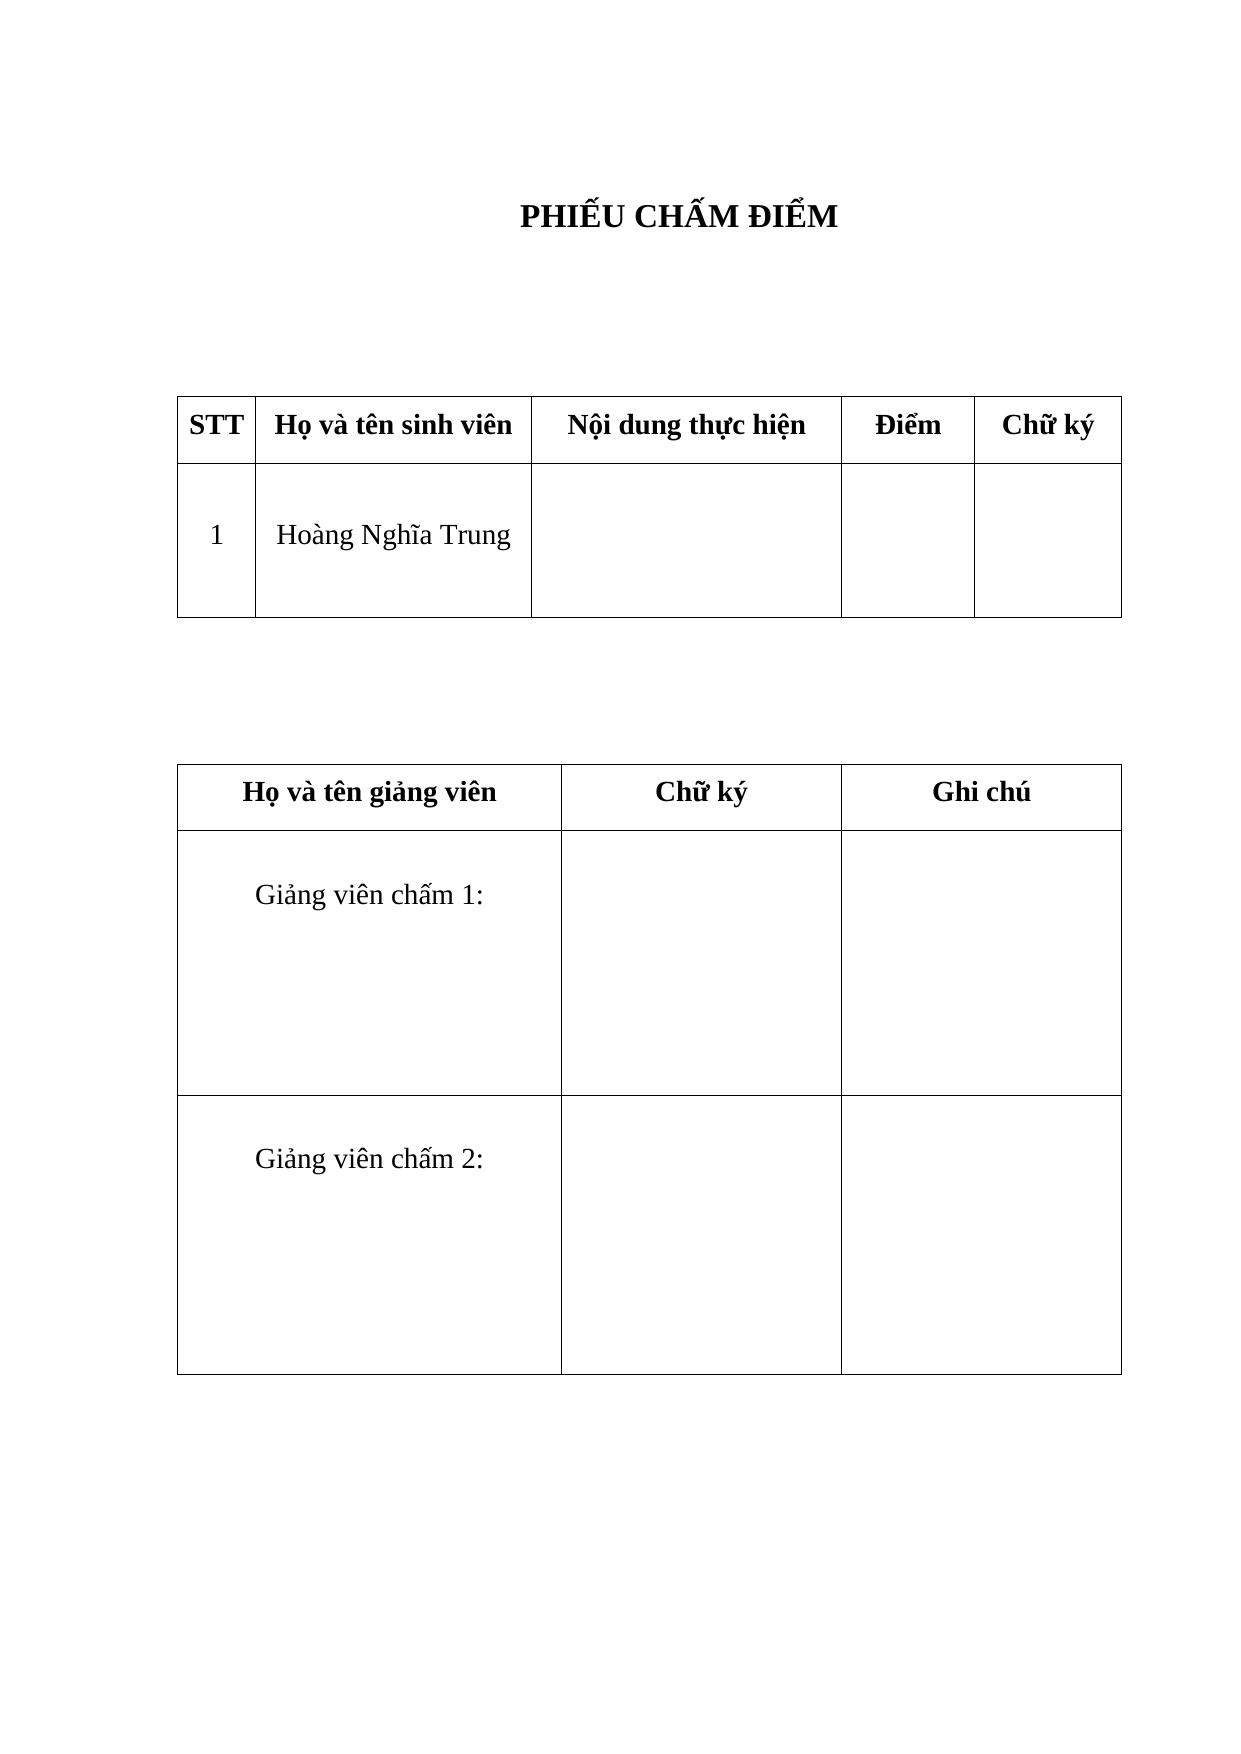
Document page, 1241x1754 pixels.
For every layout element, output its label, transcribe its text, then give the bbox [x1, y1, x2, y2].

table_cell [562, 1096, 841, 1374]
table_header Nội dung thực hiện [532, 397, 841, 463]
table_header STT [178, 397, 255, 463]
table_cell [562, 831, 841, 1094]
table_cell [842, 831, 1121, 1094]
table_cell [532, 464, 841, 617]
table_cell Giảng viên chấm 1: [178, 831, 561, 1094]
table_cell [842, 1096, 1121, 1374]
table_header Điểm [842, 397, 974, 463]
table_cell Giảng viên chấm 2: [178, 1096, 561, 1374]
table_cell Hoàng Nghĩa Trung [256, 464, 531, 617]
table_header Chữ ký [975, 397, 1121, 463]
table_header Ghi chú [842, 765, 1121, 830]
table_header Họ và tên sinh viên [256, 397, 531, 463]
text PHIẾU CHẤM ĐIỂM [177, 196, 1122, 235]
table_cell [975, 464, 1121, 617]
table_cell 1 [178, 464, 255, 617]
table_cell [842, 464, 974, 617]
table_header Họ và tên giảng viên [178, 765, 561, 830]
table_header Chữ ký [562, 765, 841, 830]
